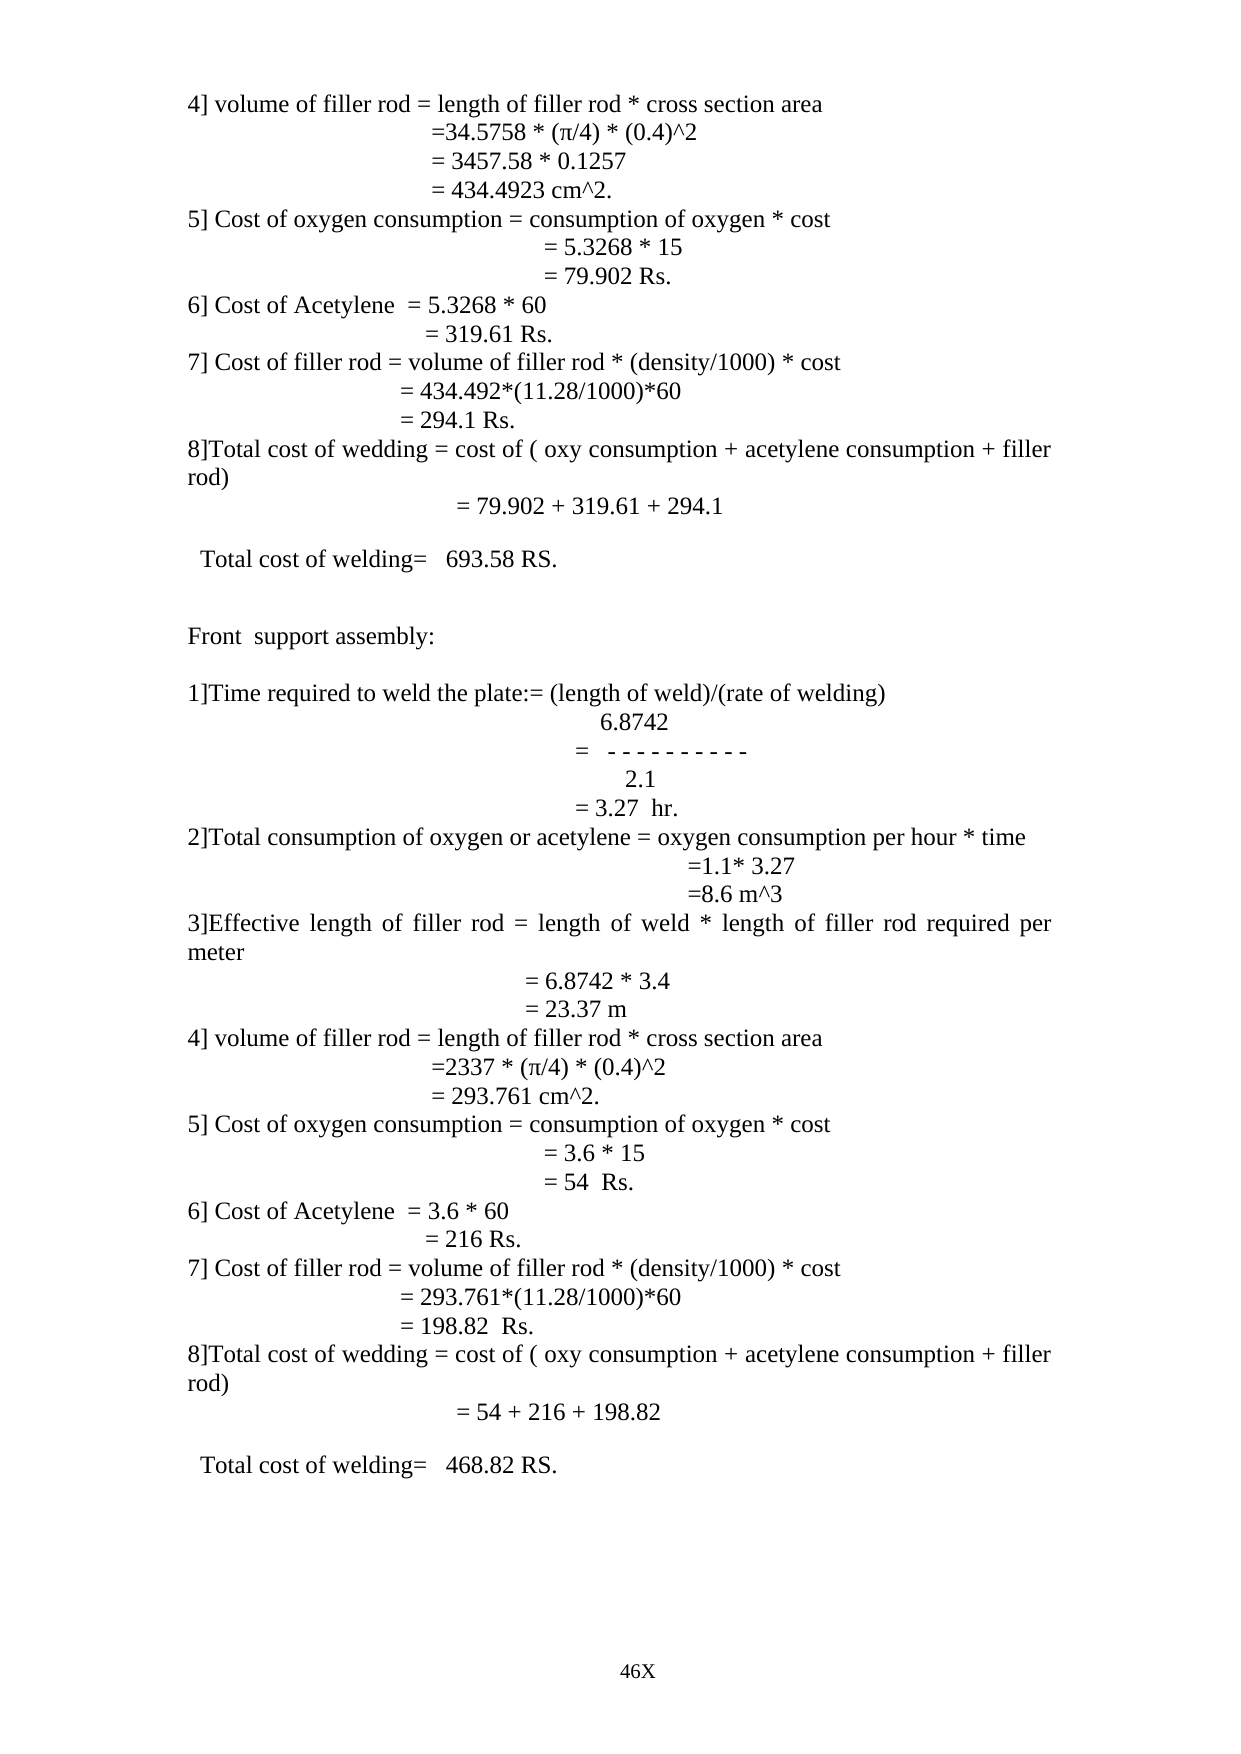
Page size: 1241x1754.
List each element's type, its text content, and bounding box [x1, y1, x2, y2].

text Total cost of welding= 693.58 RS. [187, 544, 1053, 573]
text 8]Total cost of wedding = cost of ( oxy consumption + acetylene consumption + filler rod) [187, 1339, 1053, 1397]
text = 79.902 + 319.61 + 294.1 [187, 491, 1053, 520]
text 4] volume of filler rod = length of filler rod * cross section area [187, 89, 1053, 117]
text = 3457.58 * 0.1257 [187, 146, 1053, 175]
text = 54 Rs. [187, 1167, 1053, 1196]
text = 79.902 Rs. [187, 261, 1053, 290]
text 7] Cost of filler rod = volume of filler rod * (density/1000) * cost [187, 1253, 1053, 1282]
text 6.8742 [187, 707, 1053, 736]
text = 293.761*(11.28/1000)*60 [187, 1282, 1053, 1311]
text = 293.761 cm^2. [187, 1081, 1053, 1109]
text 8]Total cost of wedding = cost of ( oxy consumption + acetylene consumption + filler rod) [187, 434, 1053, 491]
text =34.5758 * (π/4) * (0.4)^2 [187, 117, 1053, 146]
text = 294.1 Rs. [187, 405, 1053, 434]
text Total cost of welding= 468.82 RS. [187, 1450, 1053, 1479]
text = 5.3268 * 15 [187, 232, 1053, 261]
text 2]Total consumption of oxygen or acetylene = oxygen consumption per hour * time [187, 822, 1053, 851]
text = 6.8742 * 3.4 [187, 966, 1053, 994]
text 7] Cost of filler rod = volume of filler rod * (density/1000) * cost [187, 347, 1053, 376]
text Front support assembly: [187, 621, 1053, 649]
text = 319.61 Rs. [187, 319, 1053, 347]
text = 23.37 m [187, 994, 1053, 1023]
text 5] Cost of oxygen consumption = consumption of oxygen * cost [187, 204, 1053, 232]
text =1.1* 3.27 [187, 851, 1053, 879]
text 4] volume of filler rod = length of filler rod * cross section area [187, 1023, 1053, 1052]
text 6] Cost of Acetylene = 5.3268 * 60 [187, 290, 1053, 319]
text 6] Cost of Acetylene = 3.6 * 60 [187, 1196, 1053, 1224]
text =2337 * (π/4) * (0.4)^2 [187, 1052, 1053, 1081]
text = 3.27 hr. [187, 793, 1053, 822]
text =8.6 m^3 [187, 879, 1053, 908]
text = 434.4923 cm^2. [187, 175, 1053, 204]
text = 3.6 * 15 [187, 1138, 1053, 1167]
text = 216 Rs. [187, 1224, 1053, 1253]
text = 198.82 Rs. [187, 1311, 1053, 1339]
text 2.1 [187, 764, 1053, 793]
text = 54 + 216 + 198.82 [187, 1397, 1053, 1426]
text = 434.492*(11.28/1000)*60 [187, 376, 1053, 405]
text 5] Cost of oxygen consumption = consumption of oxygen * cost [187, 1109, 1053, 1138]
text 1]Time required to weld the plate:= (length of weld)/(rate of welding) [187, 678, 1053, 707]
text = - - - - - - - - - - [187, 736, 1053, 764]
text 3]Effective length of filler rod = length of weld * length of filler rod required per meter [187, 908, 1053, 966]
